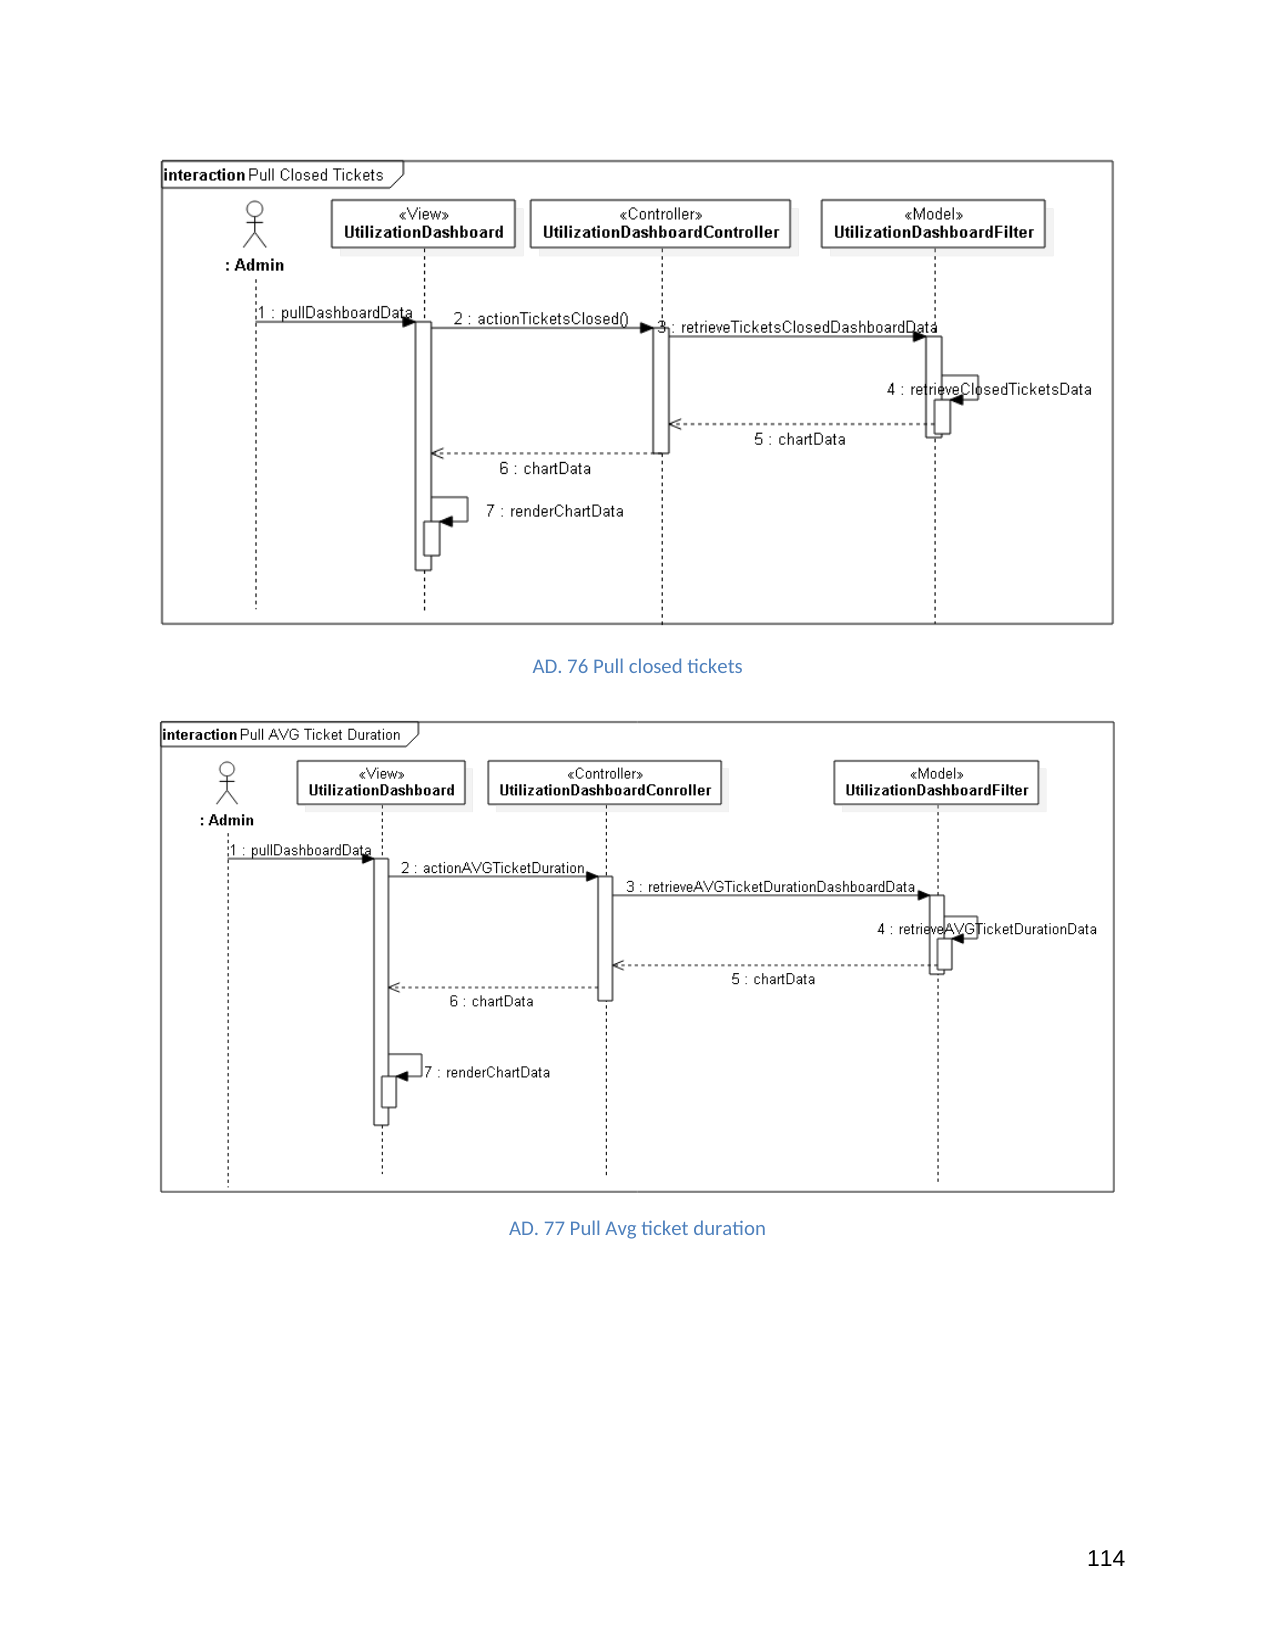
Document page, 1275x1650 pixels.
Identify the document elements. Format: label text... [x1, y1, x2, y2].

text AD. 76 Pull closed tickets [150, 641, 1125, 678]
picture [150, 712, 1125, 1203]
picture [150, 150, 1125, 641]
text AD. 77 Pull Avg ticket duration [150, 1203, 1125, 1241]
